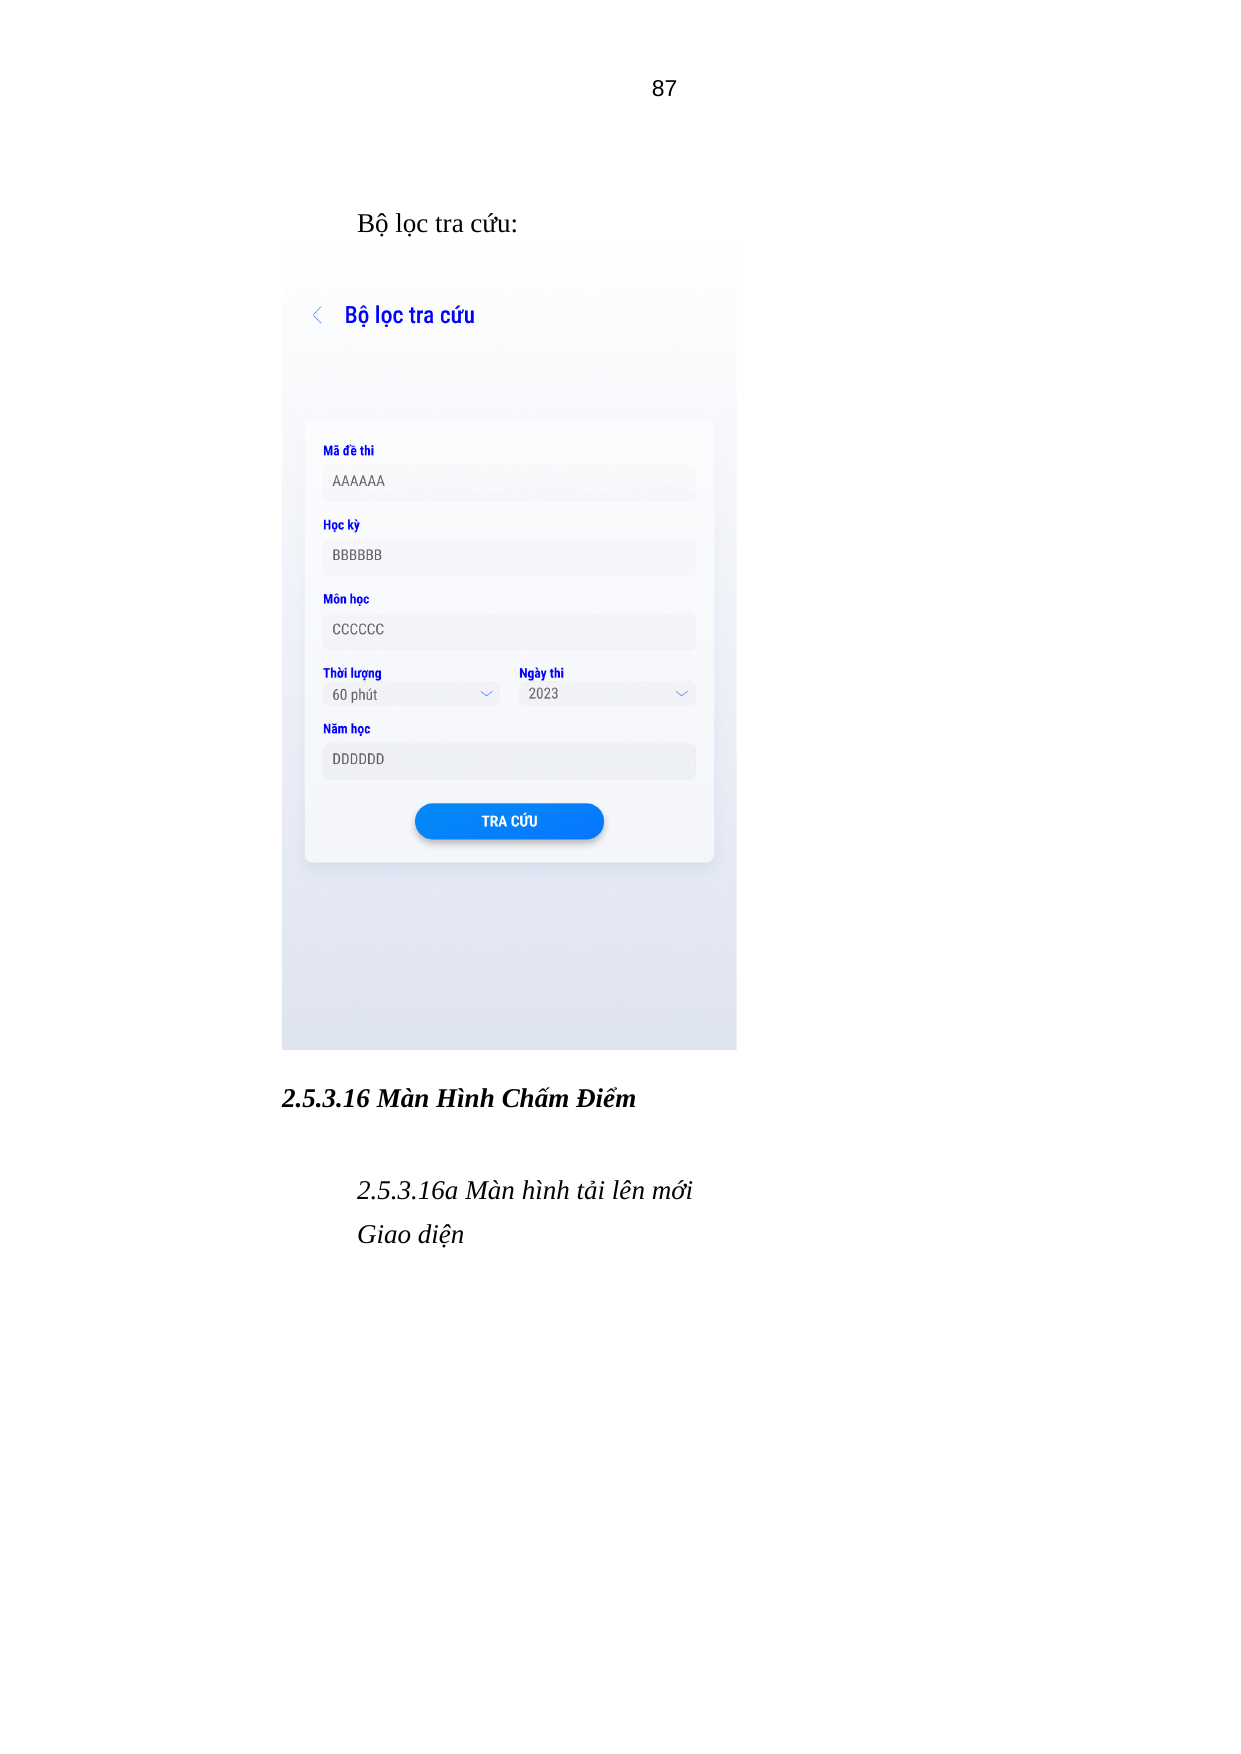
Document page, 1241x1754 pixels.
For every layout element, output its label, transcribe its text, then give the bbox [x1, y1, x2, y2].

subtitle 2.5.3.16a Màn hình tải lên mới [282, 1143, 1122, 1205]
picture [281, 241, 737, 1050]
subtitle 2.5.3.16 Màn Hình Chấm Điểm [207, 1083, 1122, 1114]
text Giao diện [282, 1218, 1122, 1249]
